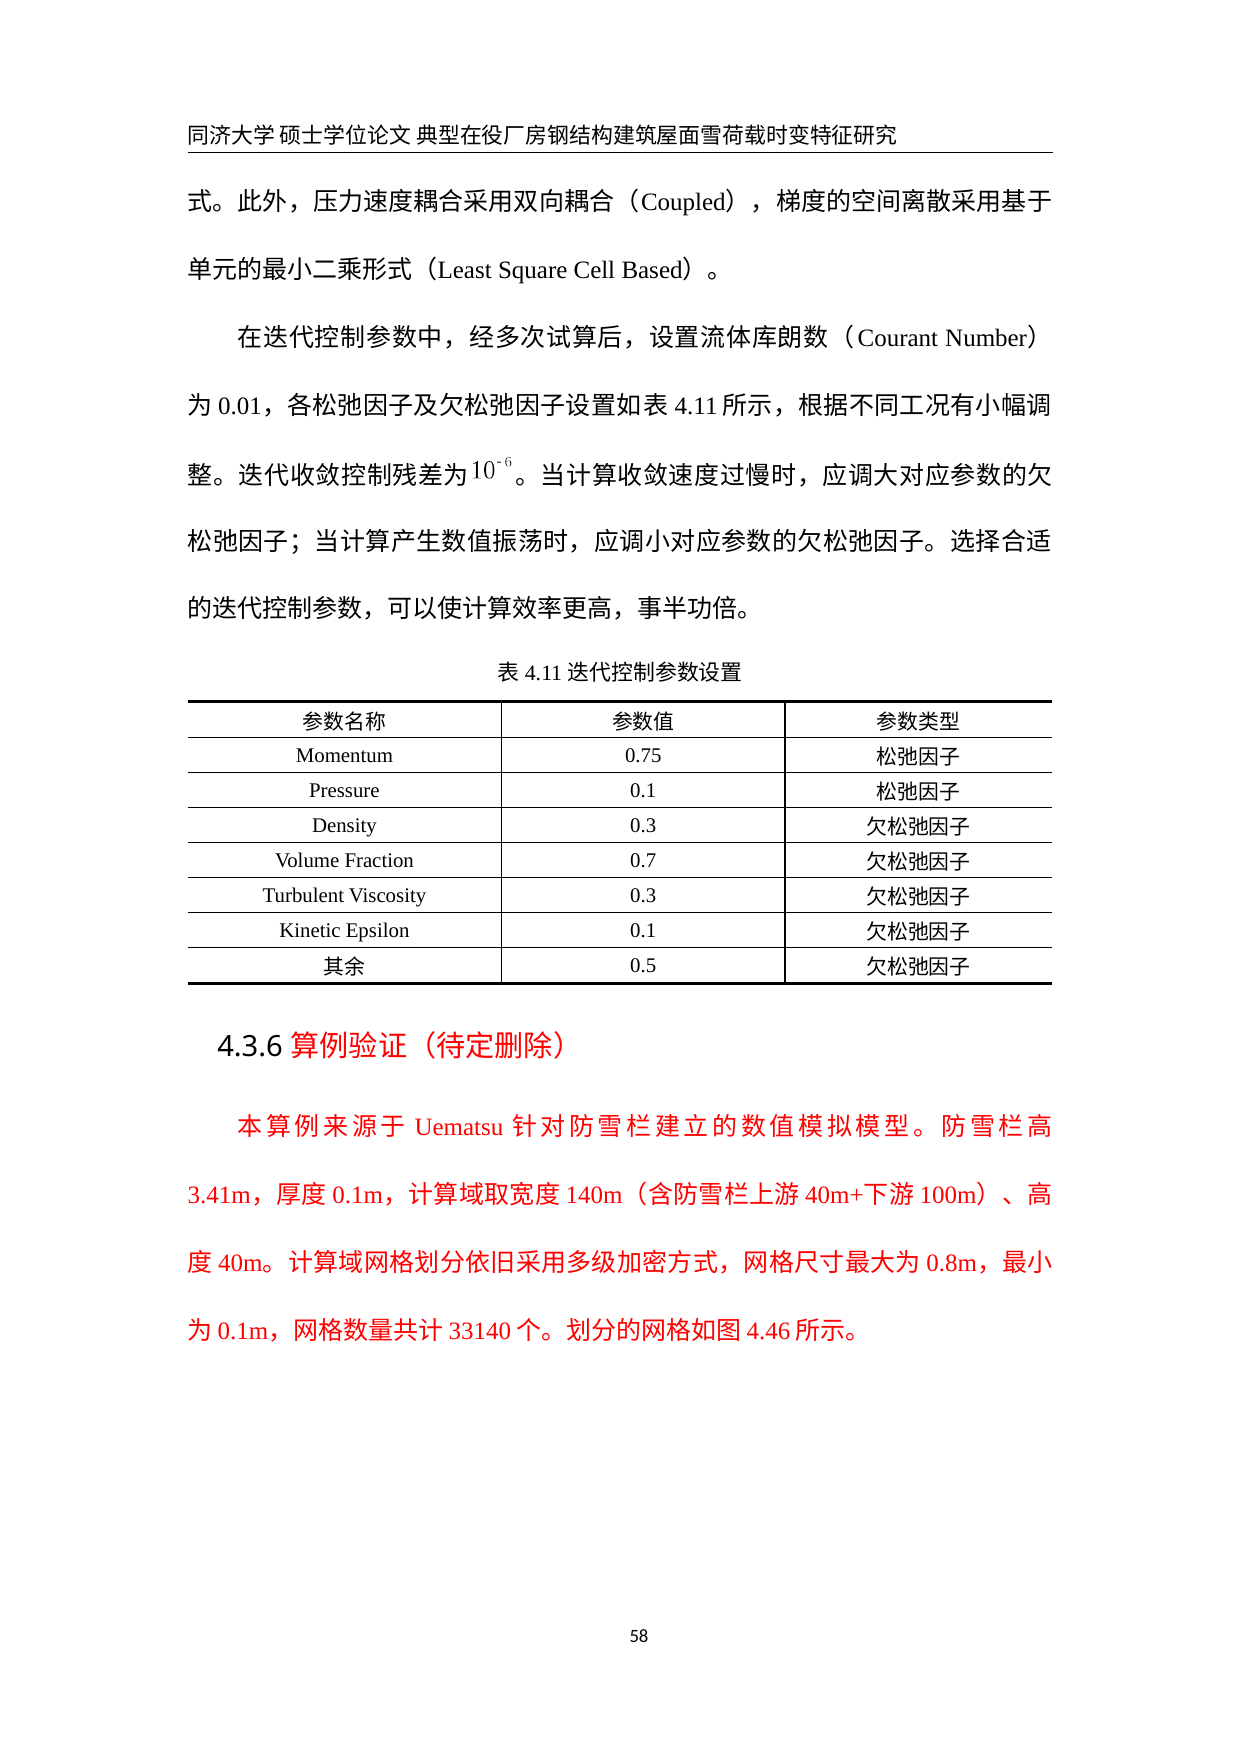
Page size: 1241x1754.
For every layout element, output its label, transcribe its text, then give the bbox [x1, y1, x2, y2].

table_cell 欠松弛因子 [786, 843, 1052, 877]
table_cell Kinetic Epsilon [188, 913, 501, 947]
table_cell Turbulent Viscosity [188, 878, 501, 912]
table_cell 欠松弛因子 [786, 878, 1052, 912]
table_cell 0.5 [502, 948, 784, 982]
table_cell 松弛因子 [786, 773, 1052, 807]
table_header 参数名称 [188, 703, 501, 737]
table_cell Volume Fraction [188, 843, 501, 877]
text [187, 166, 1053, 301]
table_cell Momentum [188, 738, 501, 772]
table_cell Pressure [188, 773, 501, 807]
table_cell 其余 [188, 948, 501, 982]
table_cell 欠松弛因子 [786, 808, 1052, 842]
table_cell 0.3 [502, 878, 784, 912]
table_cell Density [188, 808, 501, 842]
table_header 参数类型 [786, 703, 1052, 737]
table_cell 0.3 [502, 808, 784, 842]
table_header 参数值 [502, 703, 784, 737]
table_cell 0.75 [502, 738, 784, 772]
subtitle 算例验证（待定删除） [217, 1010, 1053, 1078]
table_cell 0.1 [502, 773, 784, 807]
table_cell 松弛因子 [786, 738, 1052, 772]
table_cell 欠松弛因子 [786, 913, 1052, 947]
table_cell 欠松弛因子 [786, 948, 1052, 982]
table_cell 0.1 [502, 913, 784, 947]
table_cell 0.7 [502, 843, 784, 877]
